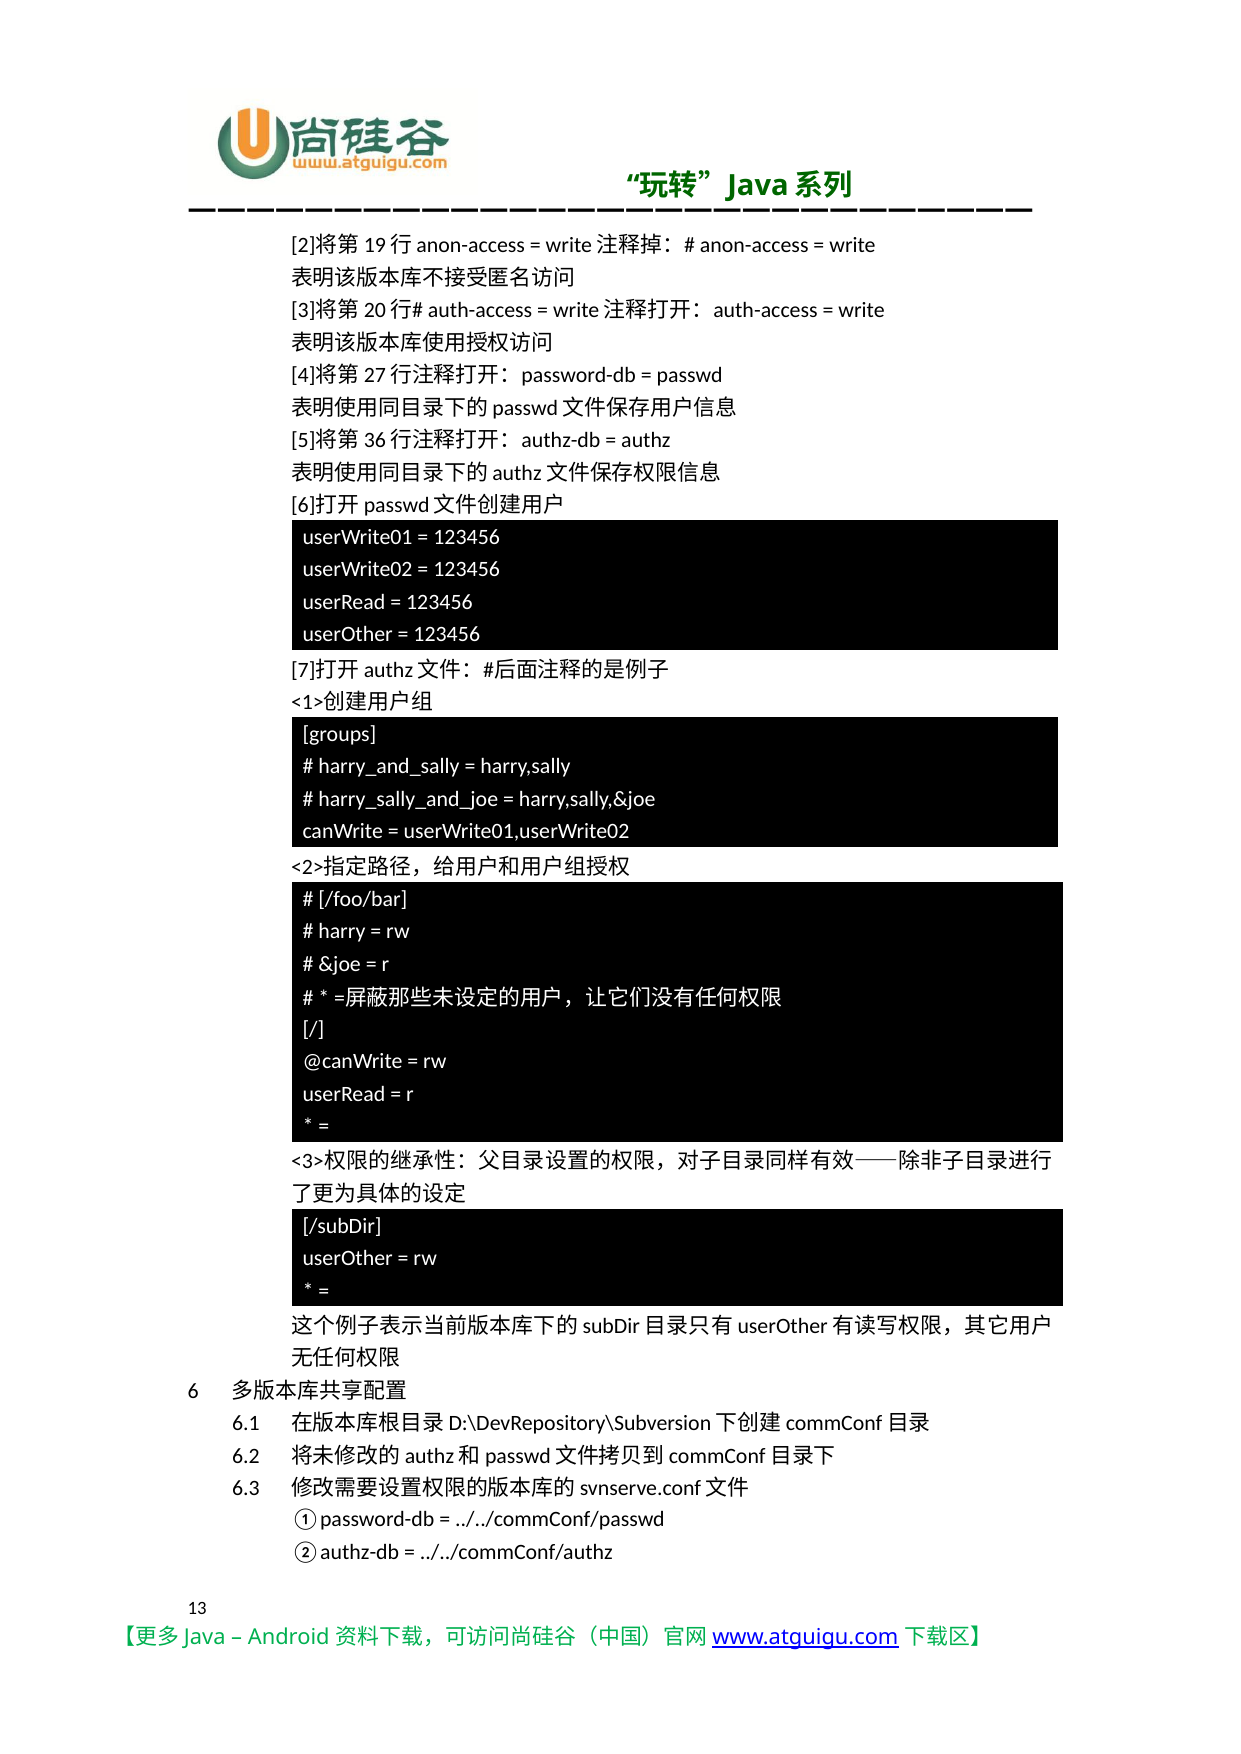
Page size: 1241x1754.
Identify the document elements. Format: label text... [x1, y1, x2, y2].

list [3]将第20行# auth-access = write注释打开：auth-access = write [291, 292, 1053, 324]
picture [187, 88, 479, 195]
list 多版本库共享配置 [187, 1372, 1053, 1405]
list 表明该版本库不接受匿名访问 [291, 259, 1053, 292]
list 表明使用同目录下的authz文件保存权限信息 [291, 454, 1053, 487]
list [5]将第36行注释打开：authz-db = authz [291, 422, 1053, 454]
list 表明使用同目录下的passwd文件保存用户信息 [291, 389, 1053, 422]
list 这个例子表示当前版本库下的subDir目录只有userOther有读写权限，其它用户无任何权限 [291, 1308, 1053, 1372]
list [7]打开authz文件：#后面注释的是例子 [291, 651, 1053, 684]
list <3>权限的继承性：父目录设置的权限，对子目录同样有效——除非子目录进行了更为具体的设定 [291, 1143, 1053, 1208]
list <2>指定路径，给用户和用户组授权 [291, 848, 1053, 881]
table_header # [/foo/bar] # harry = rw # &joe = r # * =屏蔽那些未设定的用户，让它们没有任何权限 [/] @canWrite = rw userRead = r * = [292, 882, 1063, 1142]
table_header [groups] # harry_and_sally = harry,sally # harry_sally_and_joe = harry,sally,&joe canWrite = userWrite01,userWrite02 [292, 717, 1058, 847]
list ①password-db = ../../commConf/passwd [291, 1502, 1053, 1535]
list ②authz-db = ../../commConf/authz [291, 1535, 1053, 1567]
list <1>创建用户组 [291, 684, 1053, 716]
list 修改需要设置权限的版本库的svnserve.conf文件 [232, 1470, 1053, 1502]
list 表明该版本库使用授权访问 [291, 324, 1053, 357]
list 将未修改的authz和passwd文件拷贝到commConf目录下 [232, 1437, 1053, 1470]
table_header userWrite01 = 123456 userWrite02 = 123456 userRead = 123456 userOther = 123456 [292, 520, 1058, 650]
list 在版本库根目录D:\DevRepository\Subversion下创建commConf目录 [232, 1405, 1053, 1437]
list [4]将第27行注释打开：password-db = passwd [291, 357, 1053, 389]
list [2]将第19行anon-access = write注释掉：# anon-access = write [291, 227, 1053, 259]
list [6]打开passwd文件创建用户 [291, 487, 1053, 519]
table_header [/subDir] userOther = rw * = [292, 1209, 1063, 1306]
